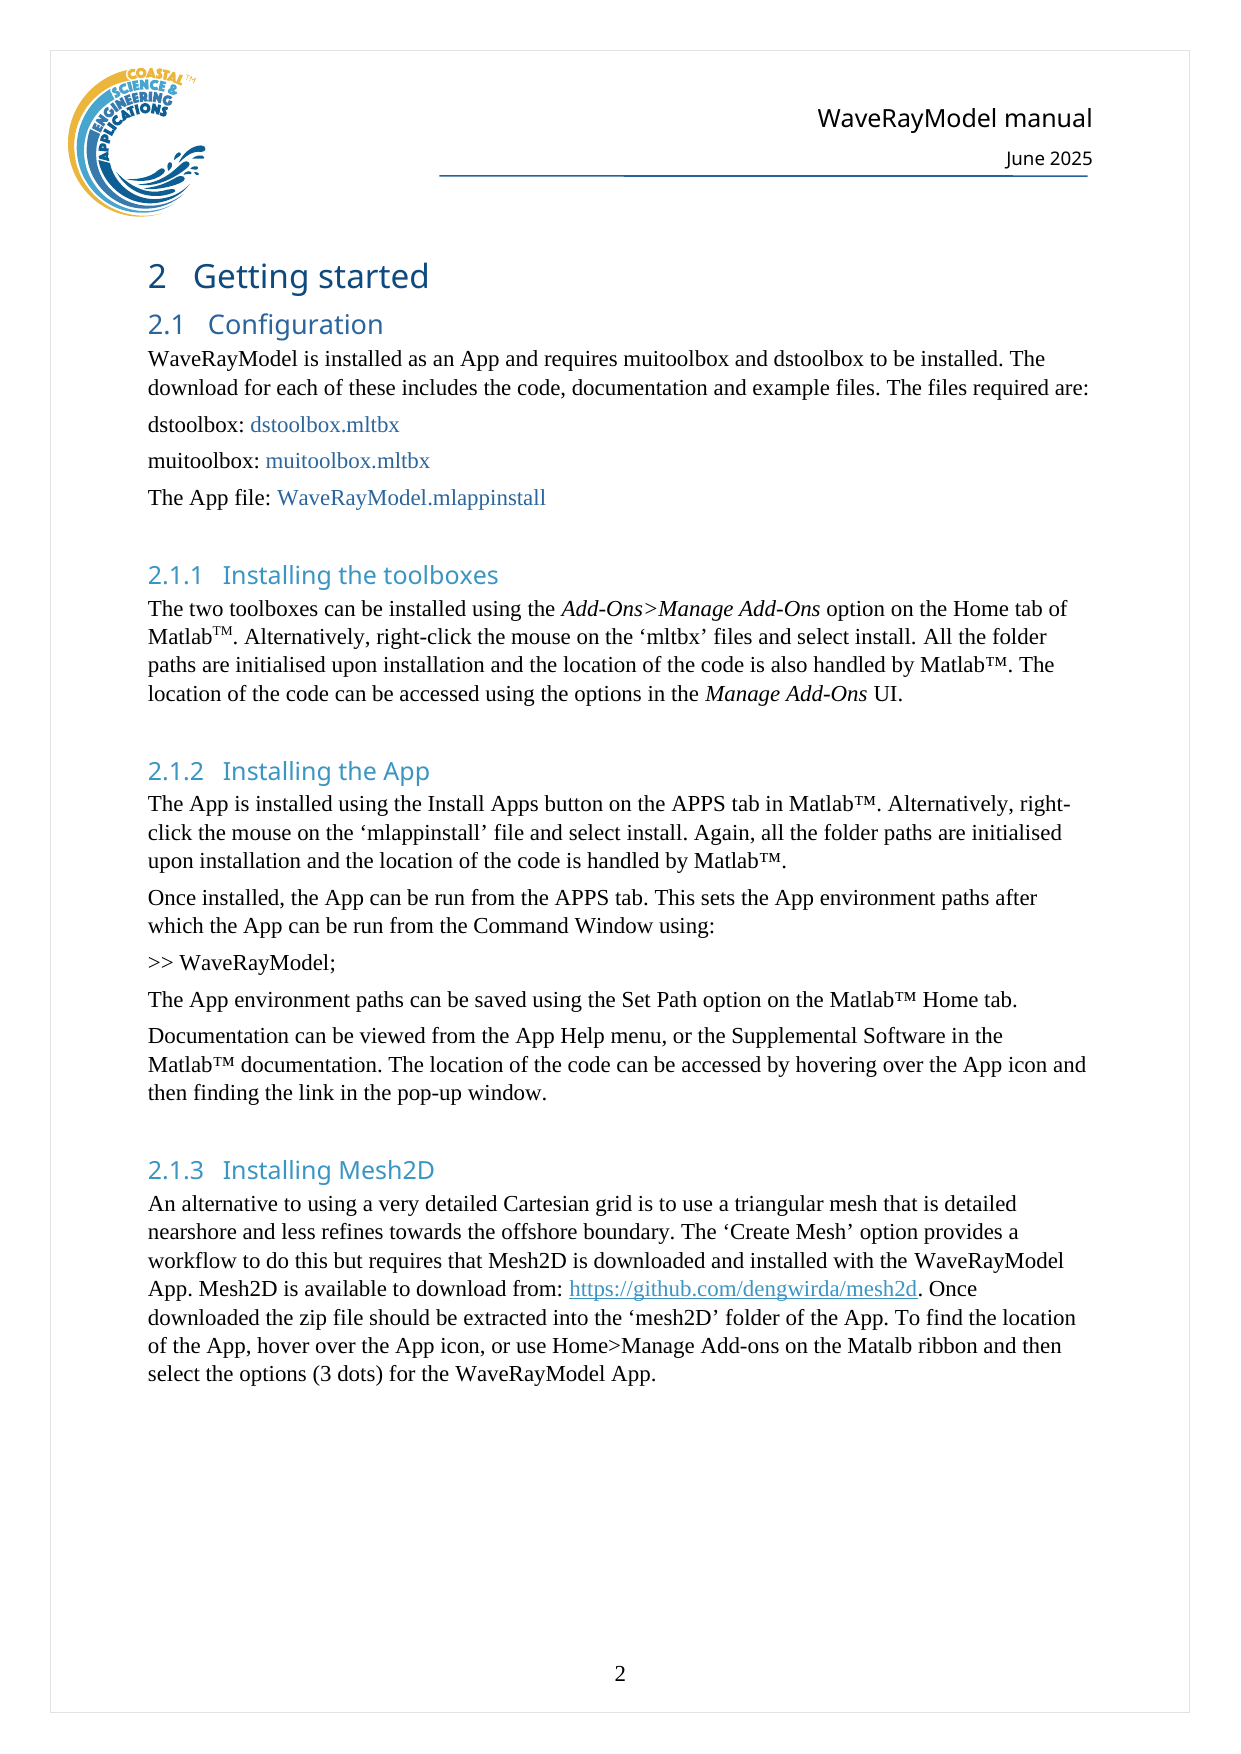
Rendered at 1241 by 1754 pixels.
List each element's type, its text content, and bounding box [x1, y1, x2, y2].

text Once installed, the App can be run from the APPS tab. This sets the App environment paths after which the App can be run from the Command Window using: [148, 884, 1093, 939]
subtitle Getting started [148, 253, 1093, 298]
text >> WaveRayModel; [148, 949, 1093, 975]
text muitoolbox: muitoolbox.mltbx [148, 447, 1093, 474]
text The App is installed using the Install Apps button on the APPS tab in Matlab™. Alternatively, right-click the mouse on the ‘mlappinstall’ file and select install. Again, all the folder paths are initialised upon installation and the location of the code is handled by Matlab™. [148, 790, 1093, 873]
subtitle Installing the App [148, 753, 1093, 787]
text The App file: WaveRayModel.mlappinstall [148, 484, 1093, 511]
text dstoolbox: dstoolbox.mltbx [148, 411, 1093, 437]
text Documentation can be viewed from the App Help menu, or the Supplemental Software in the Matlab™ documentation. The location of the code can be accessed by hovering over the App icon and then finding the link in the pop-up window. [148, 1023, 1093, 1106]
text An alternative to using a very detailed Cartesian grid is to use a triangular mesh that is detailed nearshore and less refines towards the offshore boundary. The ‘Create Mesh’ option provides a workflow to do this but requires that Mesh2D is downloaded and installed with the WaveRayModel App. Mesh2D is available to download from: https://github.com/dengwirda/mesh2d. Once downloaded the zip file should be extracted into the ‘mesh2D’ folder of the App. To find the location of the App, hover over the App icon, or use Home>Manage Add-ons on the Matalb ribbon and then select the options (3 dots) for the WaveRayModel App. [148, 1190, 1093, 1387]
text The two toolboxes can be installed using the Add-Ons>Manage Add-Ons option on the Home tab of MatlabTM. Alternatively, right-click the mouse on the ‘mltbx’ files and select install. All the folder paths are initialised upon installation and the location of the code is also handled by Matlab™. The location of the code can be accessed using the options in the Manage Add-Ons UI. [148, 594, 1093, 706]
subtitle Installing Mesh2D [148, 1153, 1093, 1187]
subtitle Installing the toolboxes [148, 558, 1093, 592]
text WaveRayModel is installed as an App and requires muitoolbox and dstoolbox to be installed. The download for each of these includes the code, documentation and example files. The files required are: [148, 346, 1093, 400]
text The App environment paths can be saved using the Set Path option on the Matlab™ Home tab. [148, 986, 1093, 1012]
subtitle Configuration [148, 306, 1093, 343]
